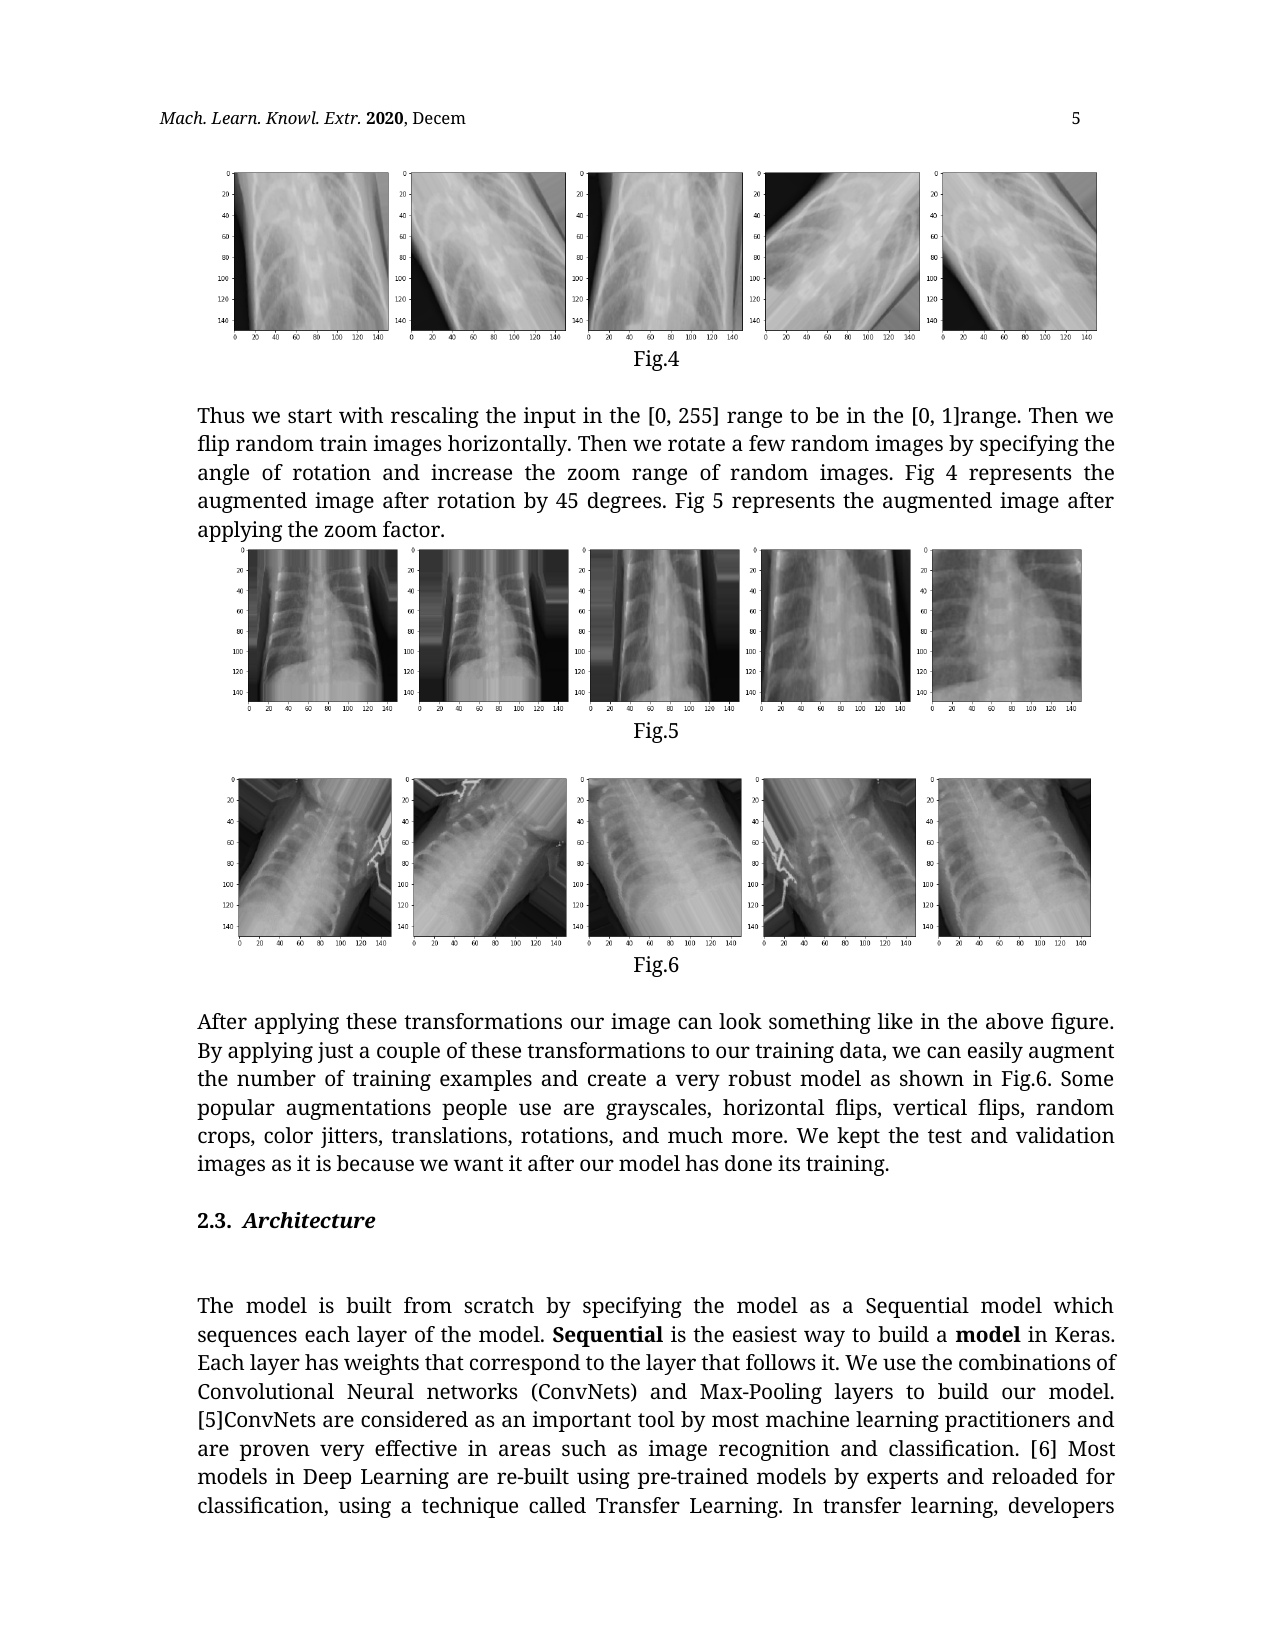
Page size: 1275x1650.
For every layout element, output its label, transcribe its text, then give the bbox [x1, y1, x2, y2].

text 2.3. Architecture [197, 1206, 1116, 1235]
text Thus we start with rescaling the input in the [0, 255] range to be in the [0, 1]range. Then we flip random train images horizontally. Then we rotate a few random images by specifying the angle of rotation and increase the zoom range of random images. Fig 4 represents the augmented image after rotation by 45 degrees. Fig 5 represents the augmented image after applying the zoom factor. [197, 401, 1116, 543]
picture [213, 166, 1100, 345]
text Fig.5 [197, 716, 1116, 744]
text Fig.6 [197, 950, 1116, 979]
text Fig.4 [197, 344, 1116, 373]
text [197, 1292, 1116, 1519]
picture [228, 543, 1084, 716]
text After applying these transformations our image can look something like in the above figure. By applying just a couple of these transformations to our training data, we can easily augment the number of training examples and create a very robust model as shown in Fig.6. Some popular augmentations people use are grayscales, horizontal flips, vertical flips, random crops, color jitters, translations, rotations, and much more. We kept the test and validation images as it is because we want it after our model has done its training. [197, 1007, 1116, 1178]
picture [218, 772, 1094, 951]
